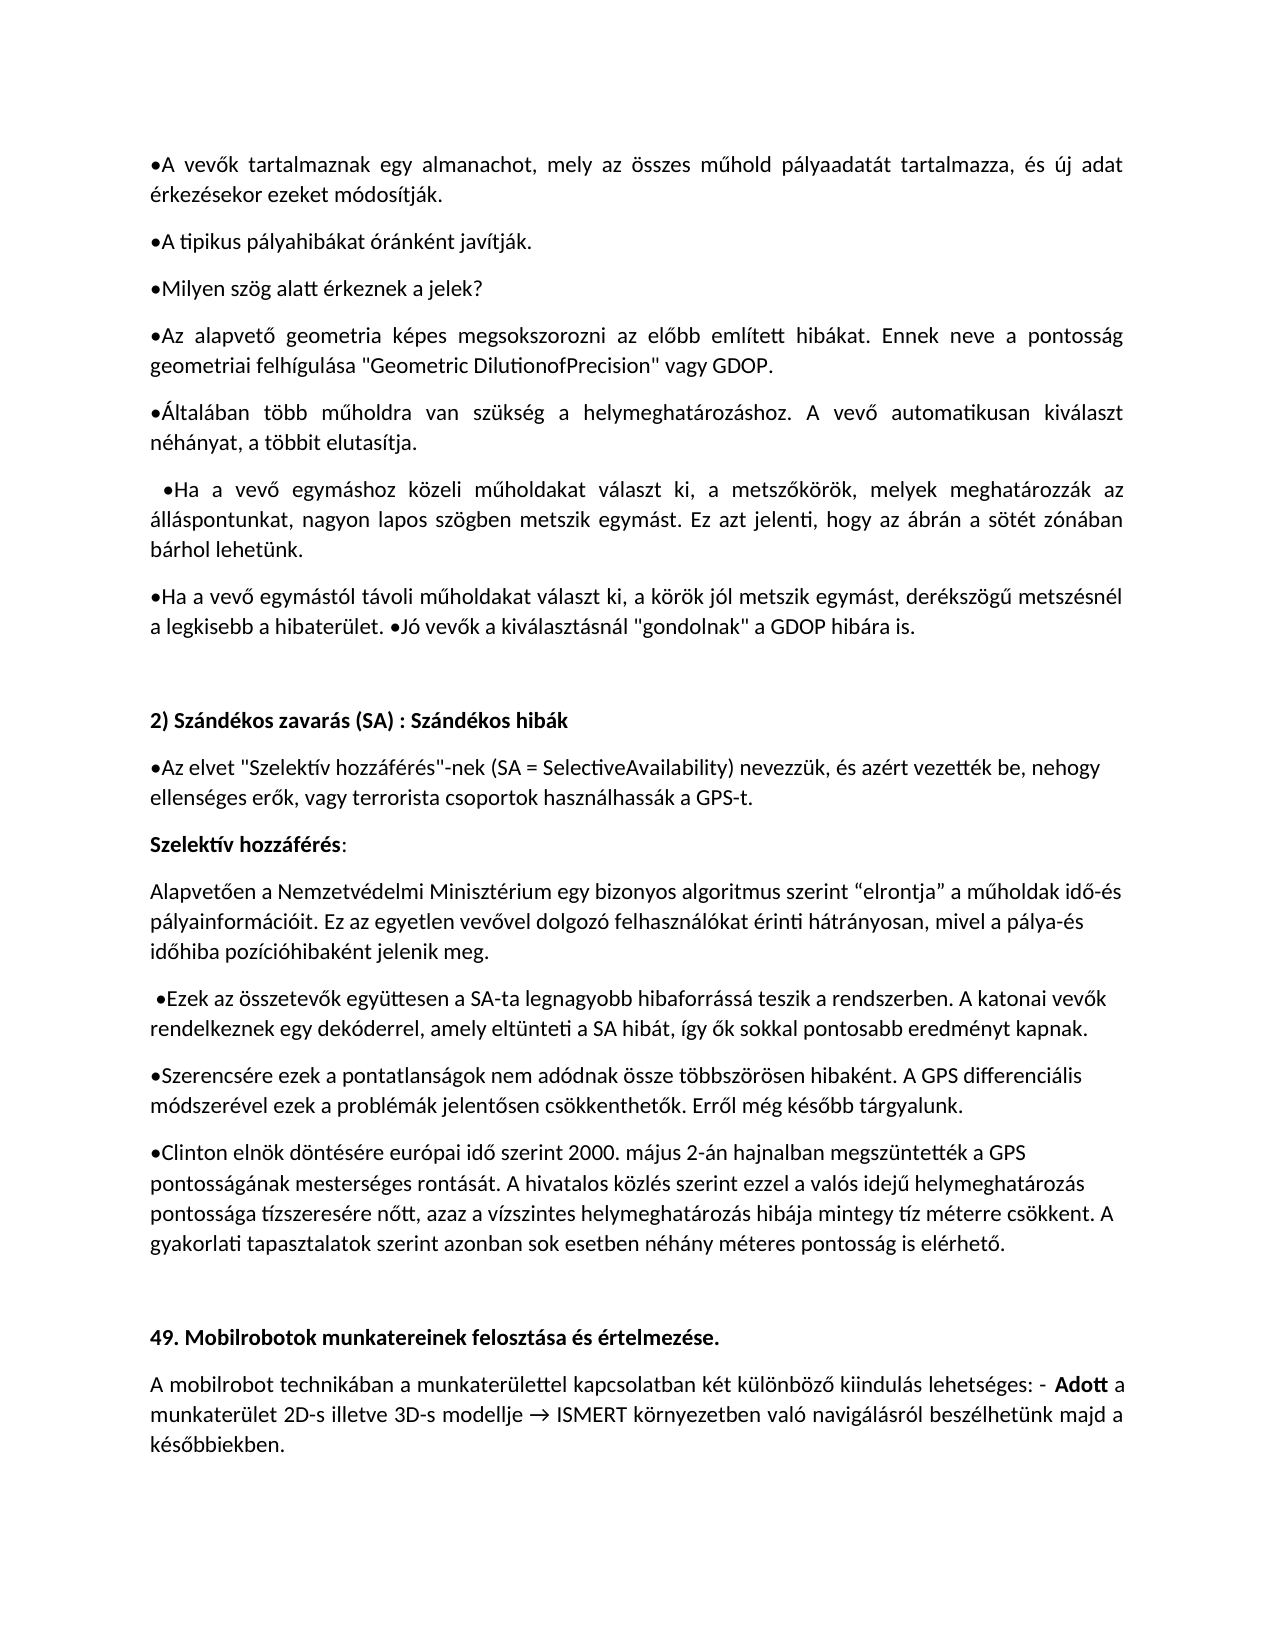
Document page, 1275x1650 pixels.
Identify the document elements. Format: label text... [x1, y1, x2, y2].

text Szelektív hozzáférés: [150, 830, 1125, 858]
text •Általában több műholdra van szükség a helymeghatározáshoz. A vevő automatikusan kiválaszt néhányat, a többit elutasítja. [150, 398, 1125, 456]
text •Clinton elnök döntésére európai idő szerint 2000. május 2-án hajnalban megszüntették a GPS pontosságának mesterséges rontását. A hivatalos közlés szerint ezzel a valós idejű helymeghatározás pontossága tízszeresére nőtt, azaz a vízszintes helymeghatározás hibája mintegy tíz méterre csökkent. A gyakorlati tapasztalatok szerint azonban sok esetben néhány méteres pontosság is elérhető. [150, 1138, 1125, 1257]
text Alapvetően a Nemzetvédelmi Minisztérium egy bizonyos algoritmus szerint “elrontja” a műholdak idő-és pályainformációit. Ez az egyetlen vevővel dolgozó felhasználókat érinti hátrányosan, mivel a pálya-és időhiba pozícióhibaként jelenik meg. [150, 877, 1125, 966]
text •Az alapvető geometria képes megsokszorozni az előbb említett hibákat. Ennek neve a pontosság geometriai felhígulása "Geometric DilutionofPrecision" vagy GDOP. [150, 321, 1125, 379]
text •Ezek az összetevők együttesen a SA-ta legnagyobb hibaforrássá teszik a rendszerben. A katonai vevők rendelkeznek egy dekóderrel, amely eltünteti a SA hibát, így ők sokkal pontosabb eredményt kapnak. [150, 984, 1125, 1043]
text •Milyen szög alatt érkeznek a jelek? [150, 274, 1125, 302]
text •Szerencsére ezek a pontatlanságok nem adódnak össze többszörösen hibaként. A GPS differenciális módszerével ezek a problémák jelentősen csökkenthetők. Erről még később tárgyalunk. [150, 1061, 1125, 1120]
text •Ha a vevő egymáshoz közeli műholdakat választ ki, a metszőkörök, melyek meghatározzák az álláspontunkat, nagyon lapos szögben metszik egymást. Ez azt jelenti, hogy az ábrán a sötét zónában bárhol lehetünk. [150, 475, 1125, 563]
text 49. Mobilrobotok munkatereinek felosztása és értelmezése. [150, 1323, 1125, 1351]
text •Az elvet "Szelektív hozzáférés"-nek (SA = SelectiveAvailability) nevezzük, és azért vezették be, nehogy ellenséges erők, vagy terrorista csoportok használhassák a GPS-t. [150, 753, 1125, 811]
text 2) Szándékos zavarás (SA) : Szándékos hibák [150, 706, 1125, 734]
text A mobilrobot technikában a munkaterülettel kapcsolatban két különböző kiindulás lehetséges: - Adott a munkaterület 2D-s illetve 3D-s modellje → ISMERT környezetben való navigálásról beszélhetünk majd a későbbiekben. [150, 1370, 1125, 1458]
text •A tipikus pályahibákat óránként javítják. [150, 227, 1125, 255]
text •Ha a vevő egymástól távoli műholdakat választ ki, a körök jól metszik egymást, derékszögű metszésnél a legkisebb a hibaterület. •Jó vevők a kiválasztásnál "gondolnak" a GDOP hibára is. [150, 582, 1125, 641]
text •A vevők tartalmaznak egy almanachot, mely az összes műhold pályaadatát tartalmazza, és új adat érkezésekor ezeket módosítják. [150, 150, 1125, 208]
